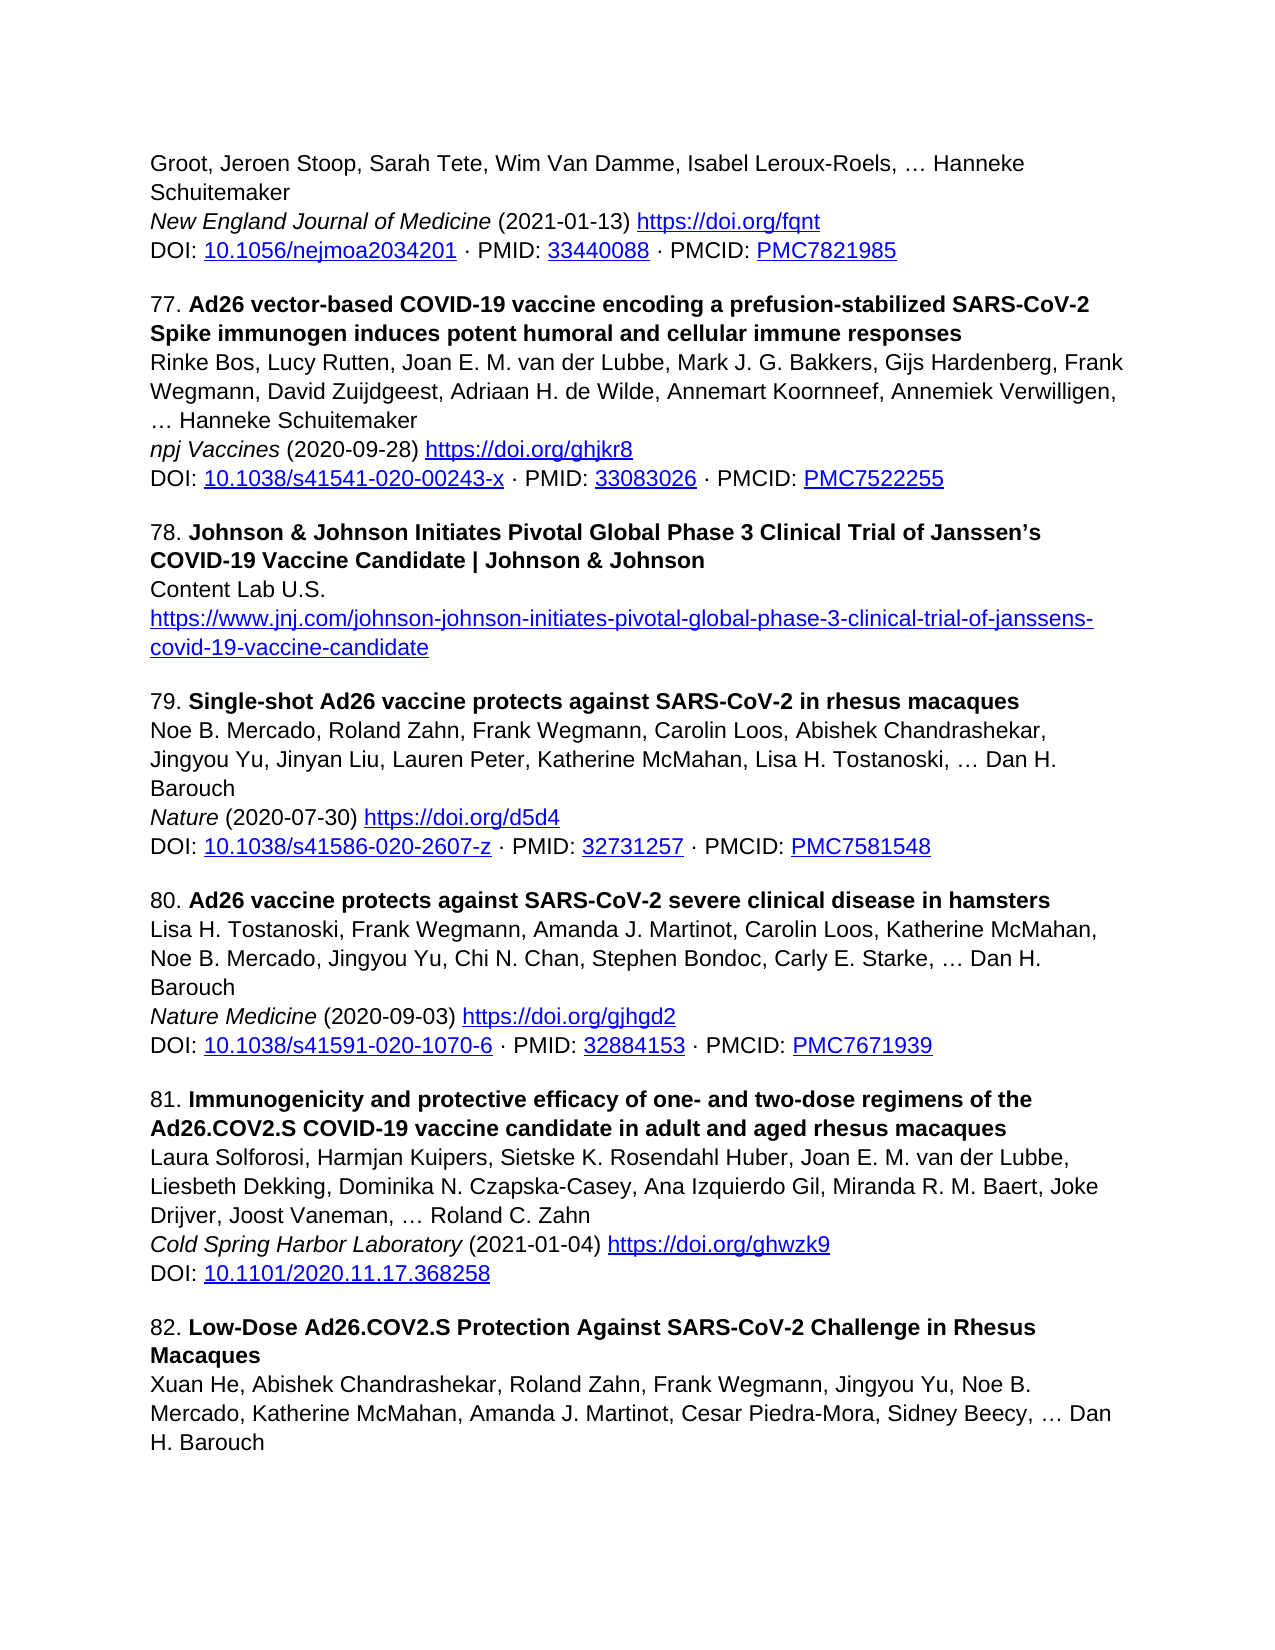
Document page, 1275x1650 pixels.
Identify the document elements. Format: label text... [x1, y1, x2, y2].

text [150, 150, 1125, 263]
text 79. Single-shot Ad26 vaccine protects against SARS-CoV-2 in rhesus macaques Noe B. Mercado, Roland Zahn, Frank Wegmann, Carolin Loos, Abishek Chandrashekar, Jingyou Yu, Jinyan Liu, Lauren Peter, Katherine McMahan, Lisa H. Tostanoski, … Dan H. Barouch Nature (2020-07-30) https://doi.org/d5d4 DOI: 10.1038/s41586-020-2607-z · PMID: 32731257 · PMCID: PMC7581548 [150, 688, 1125, 859]
text 80. Ad26 vaccine protects against SARS-CoV-2 severe clinical disease in hamsters Lisa H. Tostanoski, Frank Wegmann, Amanda J. Martinot, Carolin Loos, Katherine McMahan, Noe B. Mercado, Jingyou Yu, Chi N. Chan, Stephen Bondoc, Carly E. Starke, … Dan H. Barouch Nature Medicine (2020-09-03) https://doi.org/gjhgd2 DOI: 10.1038/s41591-020-1070-6 · PMID: 32884153 · PMCID: PMC7671939 [150, 887, 1125, 1058]
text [150, 1313, 1125, 1456]
text 78. Johnson & Johnson Initiates Pivotal Global Phase 3 Clinical Trial of Janssen’s COVID-19 Vaccine Candidate | Johnson & Johnson Content Lab U.S. https://www.jnj.com/johnson-johnson-initiates-pivotal-global-phase-3-clinical-trial-of-janssens-covid-19-vaccine-candidate [150, 518, 1125, 661]
text 81. Immunogenicity and protective efficacy of one- and two-dose regimens of the Ad26.COV2.S COVID-19 vaccine candidate in adult and aged rhesus macaques Laura Solforosi, Harmjan Kuipers, Sietske K. Rosendahl Huber, Joan E. M. van der Lubbe, Liesbeth Dekking, Dominika N. Czapska-Casey, Ana Izquierdo Gil, Miranda R. M. Baert, Joke Drijver, Joost Vaneman, … Roland C. Zahn Cold Spring Harbor Laboratory (2021-01-04) https://doi.org/ghwzk9 DOI: 10.1101/2020.11.17.368258 [150, 1086, 1125, 1286]
text 77. Ad26 vector-based COVID-19 vaccine encoding a prefusion-stabilized SARS-CoV-2 Spike immunogen induces potent humoral and cellular immune responses Rinke Bos, Lucy Rutten, Joan E. M. van der Lubbe, Mark J. G. Bakkers, Gijs Hardenberg, Frank Wegmann, David Zuijdgeest, Adriaan H. de Wilde, Annemart Koornneef, Annemiek Verwilligen, … Hanneke Schuitemaker npj Vaccines (2020-09-28) https://doi.org/ghjkr8 DOI: 10.1038/s41541-020-00243-x · PMID: 33083026 · PMCID: PMC7522255 [150, 291, 1125, 491]
